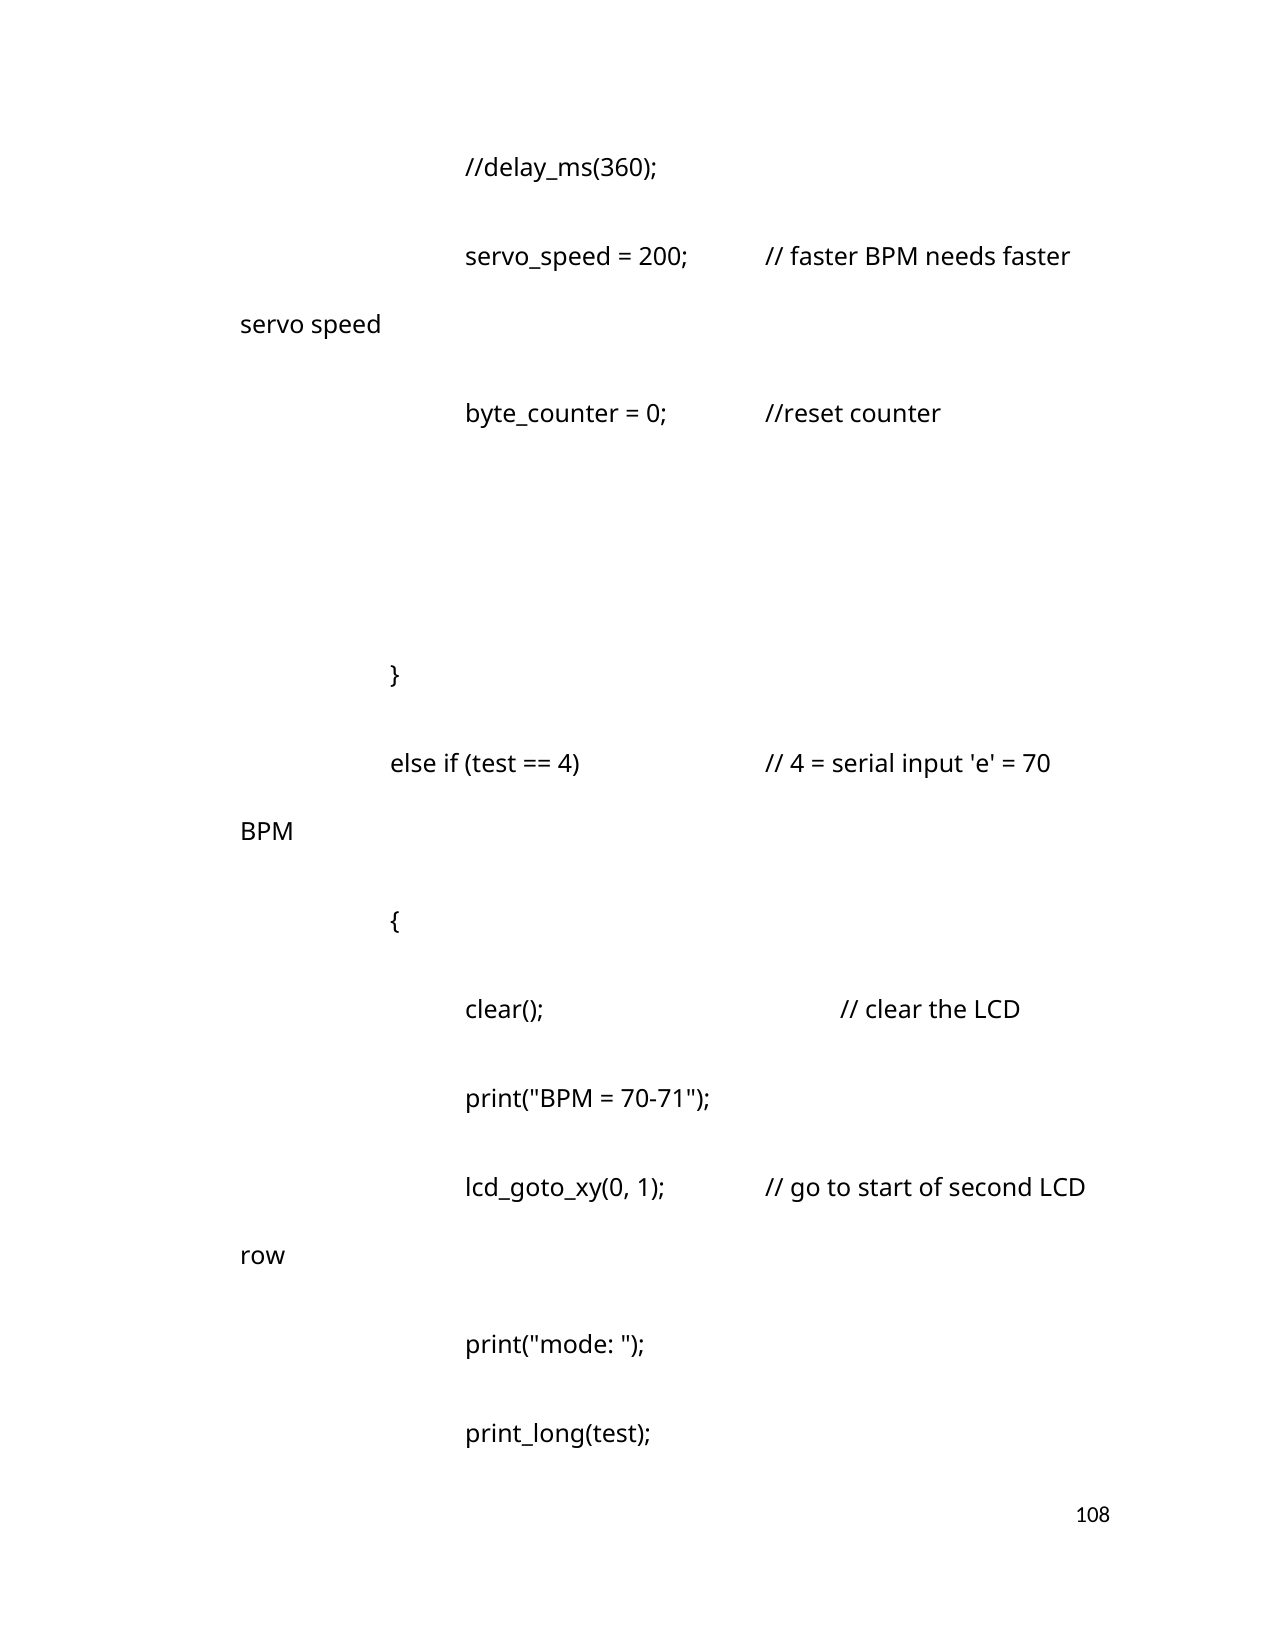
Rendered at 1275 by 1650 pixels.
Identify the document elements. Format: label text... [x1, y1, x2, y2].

text byte_counter = 0; //reset counter [240, 396, 1110, 430]
text clear(); // clear the LCD [240, 992, 1110, 1026]
text servo_speed = 200; // faster BPM needs faster servo speed [240, 239, 1110, 341]
text //delay_ms(360); [240, 150, 1110, 184]
text { [240, 903, 1110, 937]
text print("BPM = 70-71"); [240, 1081, 1110, 1115]
text } [240, 657, 1110, 691]
text print_long(test); [240, 1416, 1110, 1450]
text lcd_goto_xy(0, 1); // go to start of second LCD row [240, 1170, 1110, 1272]
text else if (test == 4) // 4 = serial input 'e' = 70 BPM [240, 746, 1110, 848]
text print("mode: "); [240, 1327, 1110, 1361]
